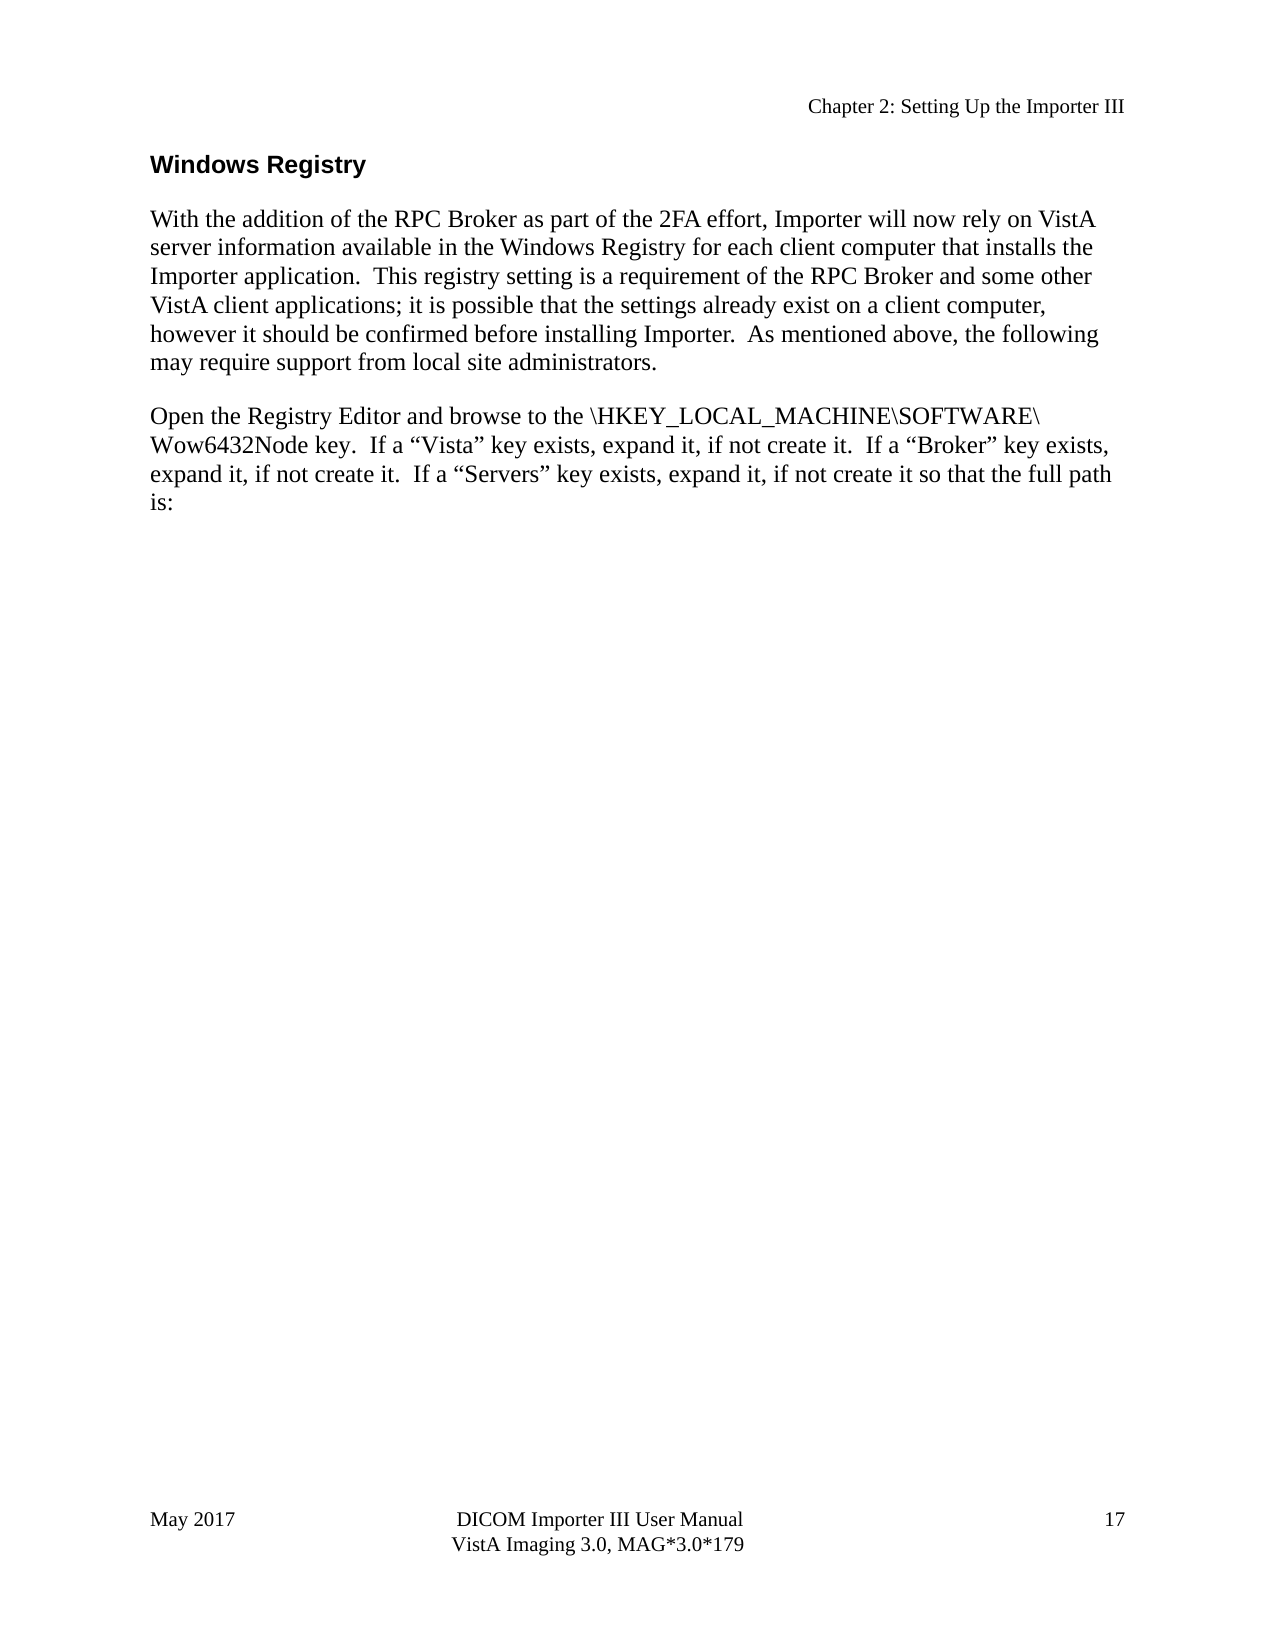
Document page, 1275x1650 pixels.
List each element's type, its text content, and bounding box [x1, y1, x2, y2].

text Open the Registry Editor and browse to the \HKEY_LOCAL_MACHINE\SOFTWARE\Wow6432Node key. If a “Vista” key exists, expand it, if not create it. If a “Broker” key exists, expand it, if not create it. If a “Servers” key exists, expand it, if not create it so that the full path is: [150, 401, 1125, 516]
subtitle With the addition of the RPC Broker as part of the 2FA effort, Importer will now rely on VistA server information available in the Windows Registry for each client computer that installs the Importer application. This registry setting is a requirement of the RPC Broker and some other VistA client applications; it is possible that the settings already exist on a client computer, however it should be confirmed before installing Importer. As mentioned above, the following may require support from local site administrators. [150, 204, 1125, 376]
subtitle Windows Registry [150, 150, 1125, 179]
